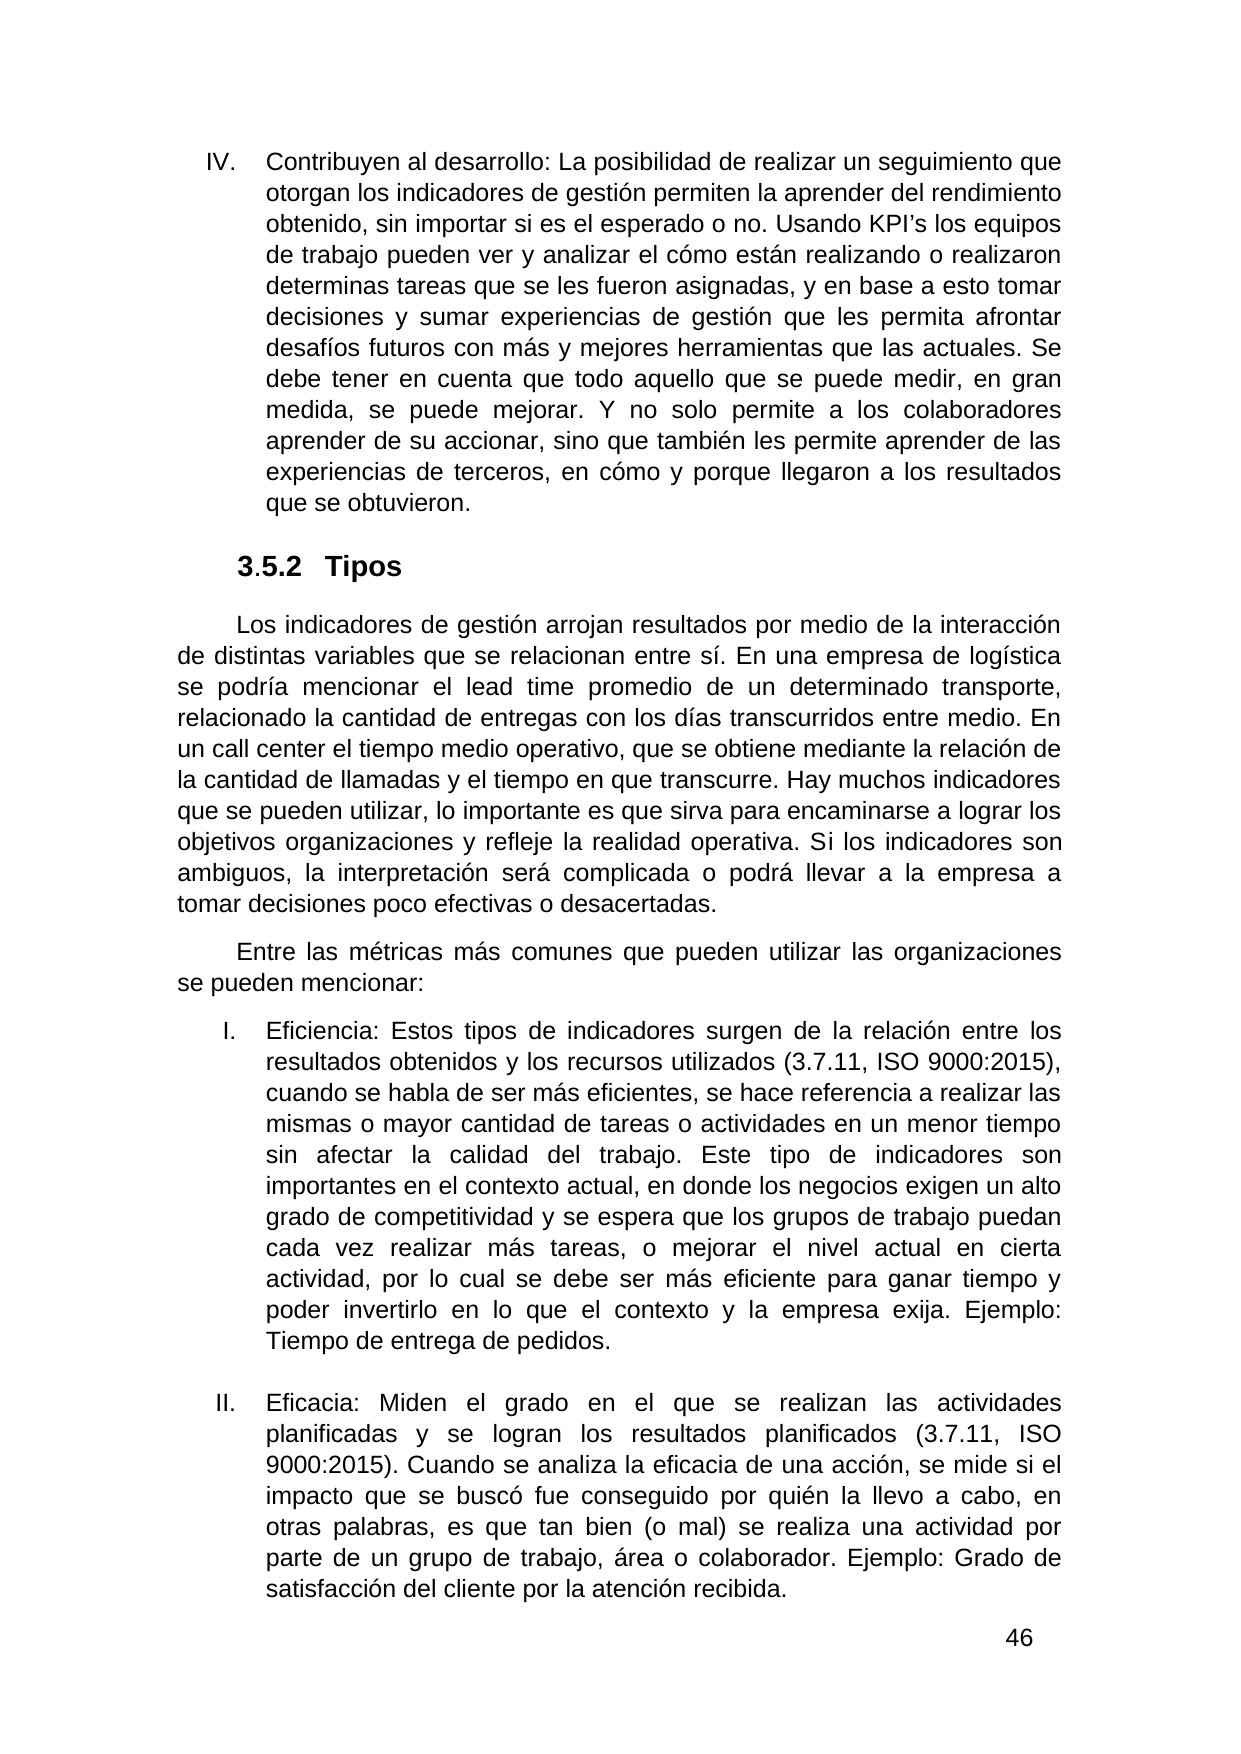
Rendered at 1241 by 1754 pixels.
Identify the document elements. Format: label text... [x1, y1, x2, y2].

list Contribuyen al desarrollo: La posibilidad de realizar un seguimiento que otorgan los indicadores de gestión permiten la aprender del rendimiento obtenido, sin importar si es el esperado o no. Usando KPI’s los equipos de trabajo pueden ver y analizar el cómo están realizando o realizaron determinas tareas que se les fueron asignadas, y en base a esto tomar decisiones y sumar experiencias de gestión que les permita afrontar desafíos futuros con más y mejores herramientas que las actuales. Se debe tener en cuenta que todo aquello que se puede medir, en gran medida, se puede mejorar. Y no solo permite a los colaboradores aprender de su accionar, sino que también les permite aprender de las experiencias de terceros, en cómo y porque llegaron a los resultados que se obtuvieron. [236, 147, 1063, 517]
subtitle 3.5.2 Tipos [237, 549, 1033, 582]
text Entre las métricas más comunes que pueden utilizar las organizaciones se pueden mencionar: [177, 937, 1063, 997]
list Eficiencia: Estos tipos de indicadores surgen de la relación entre los resultados obtenidos y los recursos utilizados (3.7.11, ISO 9000:2015), cuando se habla de ser más eficientes, se hace referencia a realizar las mismas o mayor cantidad de tareas o actividades en un menor tiempo sin afectar la calidad del trabajo. Este tipo de indicadores son importantes en el contexto actual, en donde los negocios exigen un alto grado de competitividad y se espera que los grupos de trabajo puedan cada vez realizar más tareas, o mejorar el nivel actual en cierta actividad, por lo cual se debe ser más eficiente para ganar tiempo y poder invertirlo en lo que el contexto y la empresa exija. Ejemplo: Tiempo de entrega de pedidos. [236, 1016, 1063, 1355]
list Eficacia: Miden el grado en el que se realizan las actividades planificadas y se logran los resultados planificados (3.7.11, ISO 9000:2015). Cuando se analiza la eficacia de una acción, se mide si el impacto que se buscó fue conseguido por quién la llevo a cabo, en otras palabras, es que tan bien (o mal) se realiza una actividad por parte de un grupo de trabajo, área o colaborador. Ejemplo: Grado de satisfacción del cliente por la atención recibida. [236, 1388, 1063, 1603]
text Los indicadores de gestión arrojan resultados por medio de la interacción de distintas variables que se relacionan entre sí. En una empresa de logística se podría mencionar el lead time promedio de un determinado transporte, relacionado la cantidad de entregas con los días transcurridos entre medio. En un call center el tiempo medio operativo, que se obtiene mediante la relación de la cantidad de llamadas y el tiempo en que transcurre. Hay muchos indicadores que se pueden utilizar, lo importante es que sirva para encaminarse a lograr los objetivos organizaciones y refleje la realidad operativa. Si los indicadores son ambiguos, la interpretación será complicada o podrá llevar a la empresa a tomar decisiones poco efectivas o desacertadas. [177, 610, 1063, 858]
